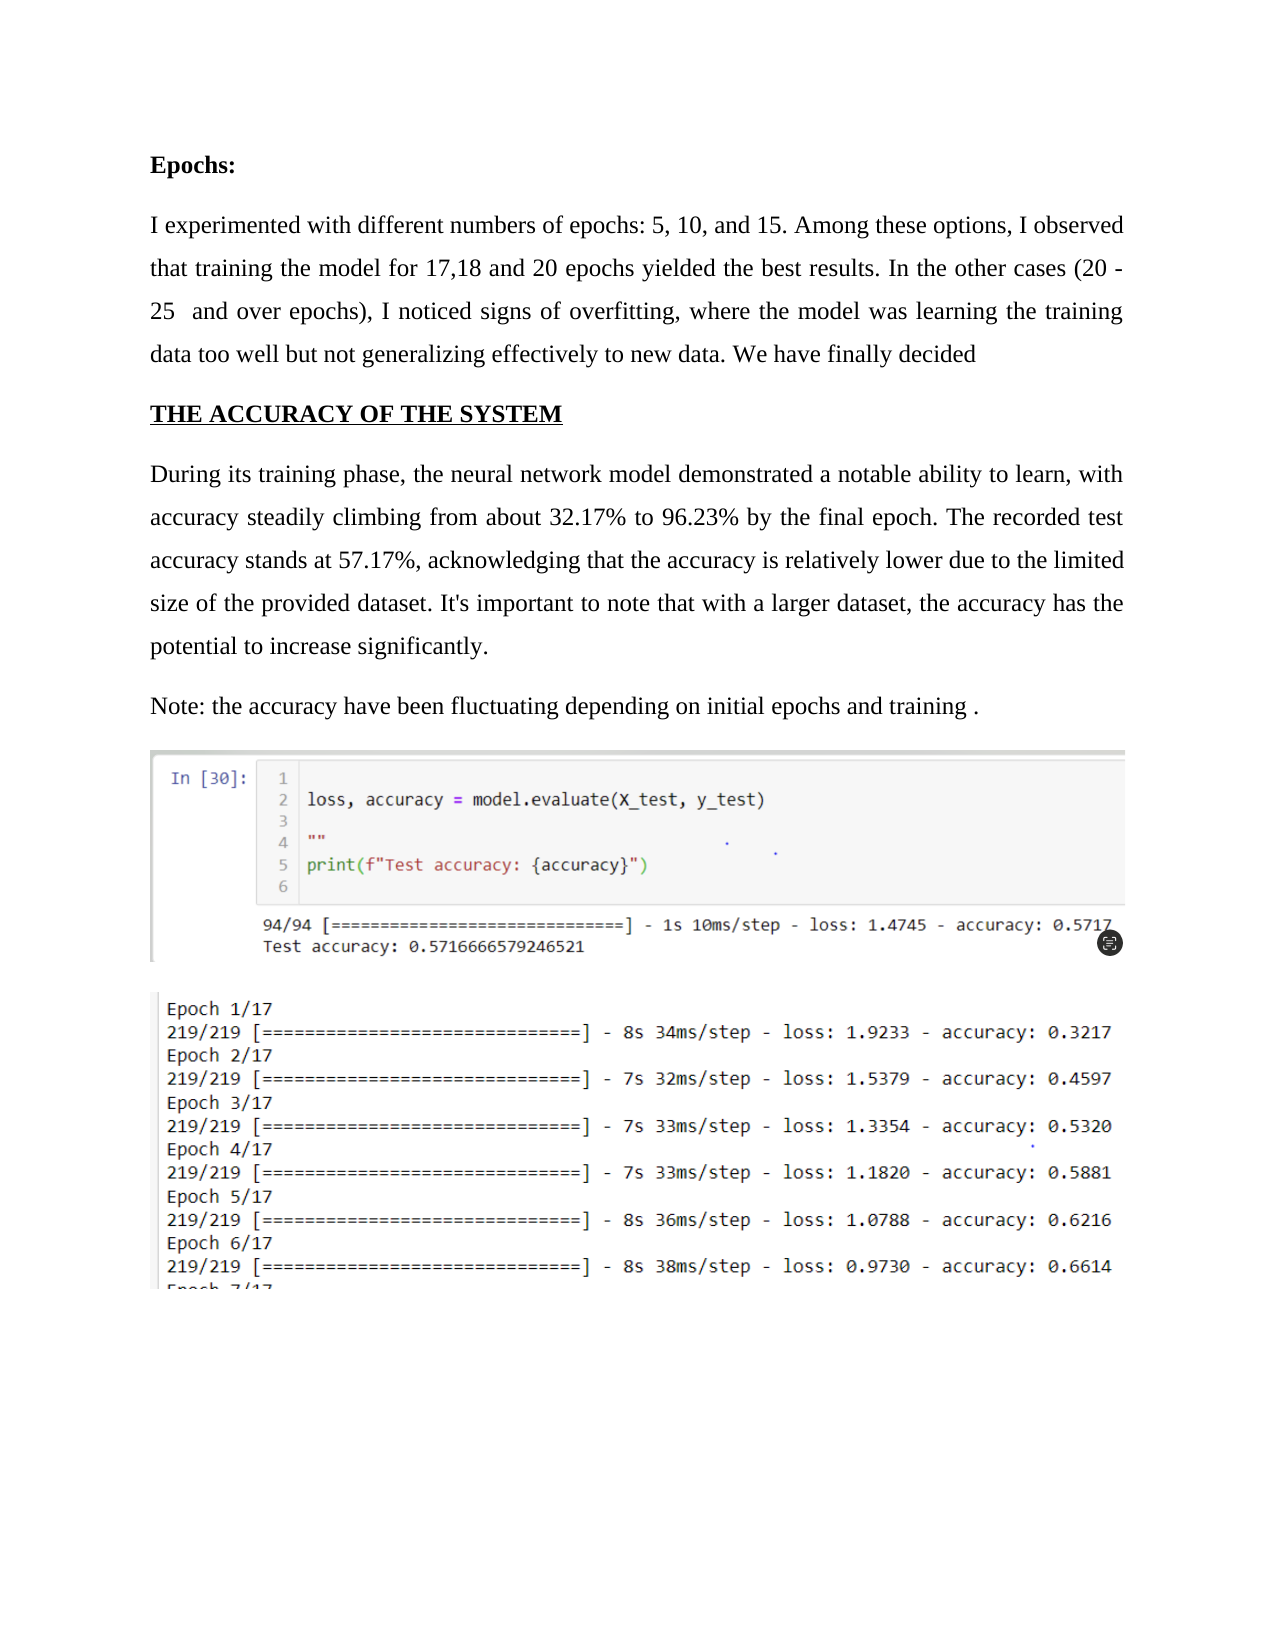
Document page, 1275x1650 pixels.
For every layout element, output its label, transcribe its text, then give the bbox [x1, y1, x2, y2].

picture [150, 750, 1125, 962]
picture [150, 992, 1125, 1289]
text During its training phase, the neural network model demonstrated a notable ability to learn, with accuracy steadily climbing from about 32.17% to 96.23% by the final epoch. The recorded test accuracy stands at 57.17%, acknowledging that the accuracy is relatively lower due to the limited size of the provided dataset. It's important to note that with a larger dataset, the accuracy has the potential to increase significantly. [150, 459, 1125, 660]
text I experimented with different numbers of epochs: 5, 10, and 15. Among these options, I observed that training the model for 17,18 and 20 epochs yielded the best results. In the other cases (20 - 25 and over epochs), I noticed signs of overfitting, where the model was learning the training data too well but not generalizing effectively to new data. We have finally decided [150, 210, 1125, 368]
text THE ACCURACY OF THE SYSTEM [150, 399, 1125, 428]
text Epochs: [150, 150, 1125, 179]
text Note: the accuracy have been fluctuating depending on initial epochs and training . [150, 691, 1125, 720]
